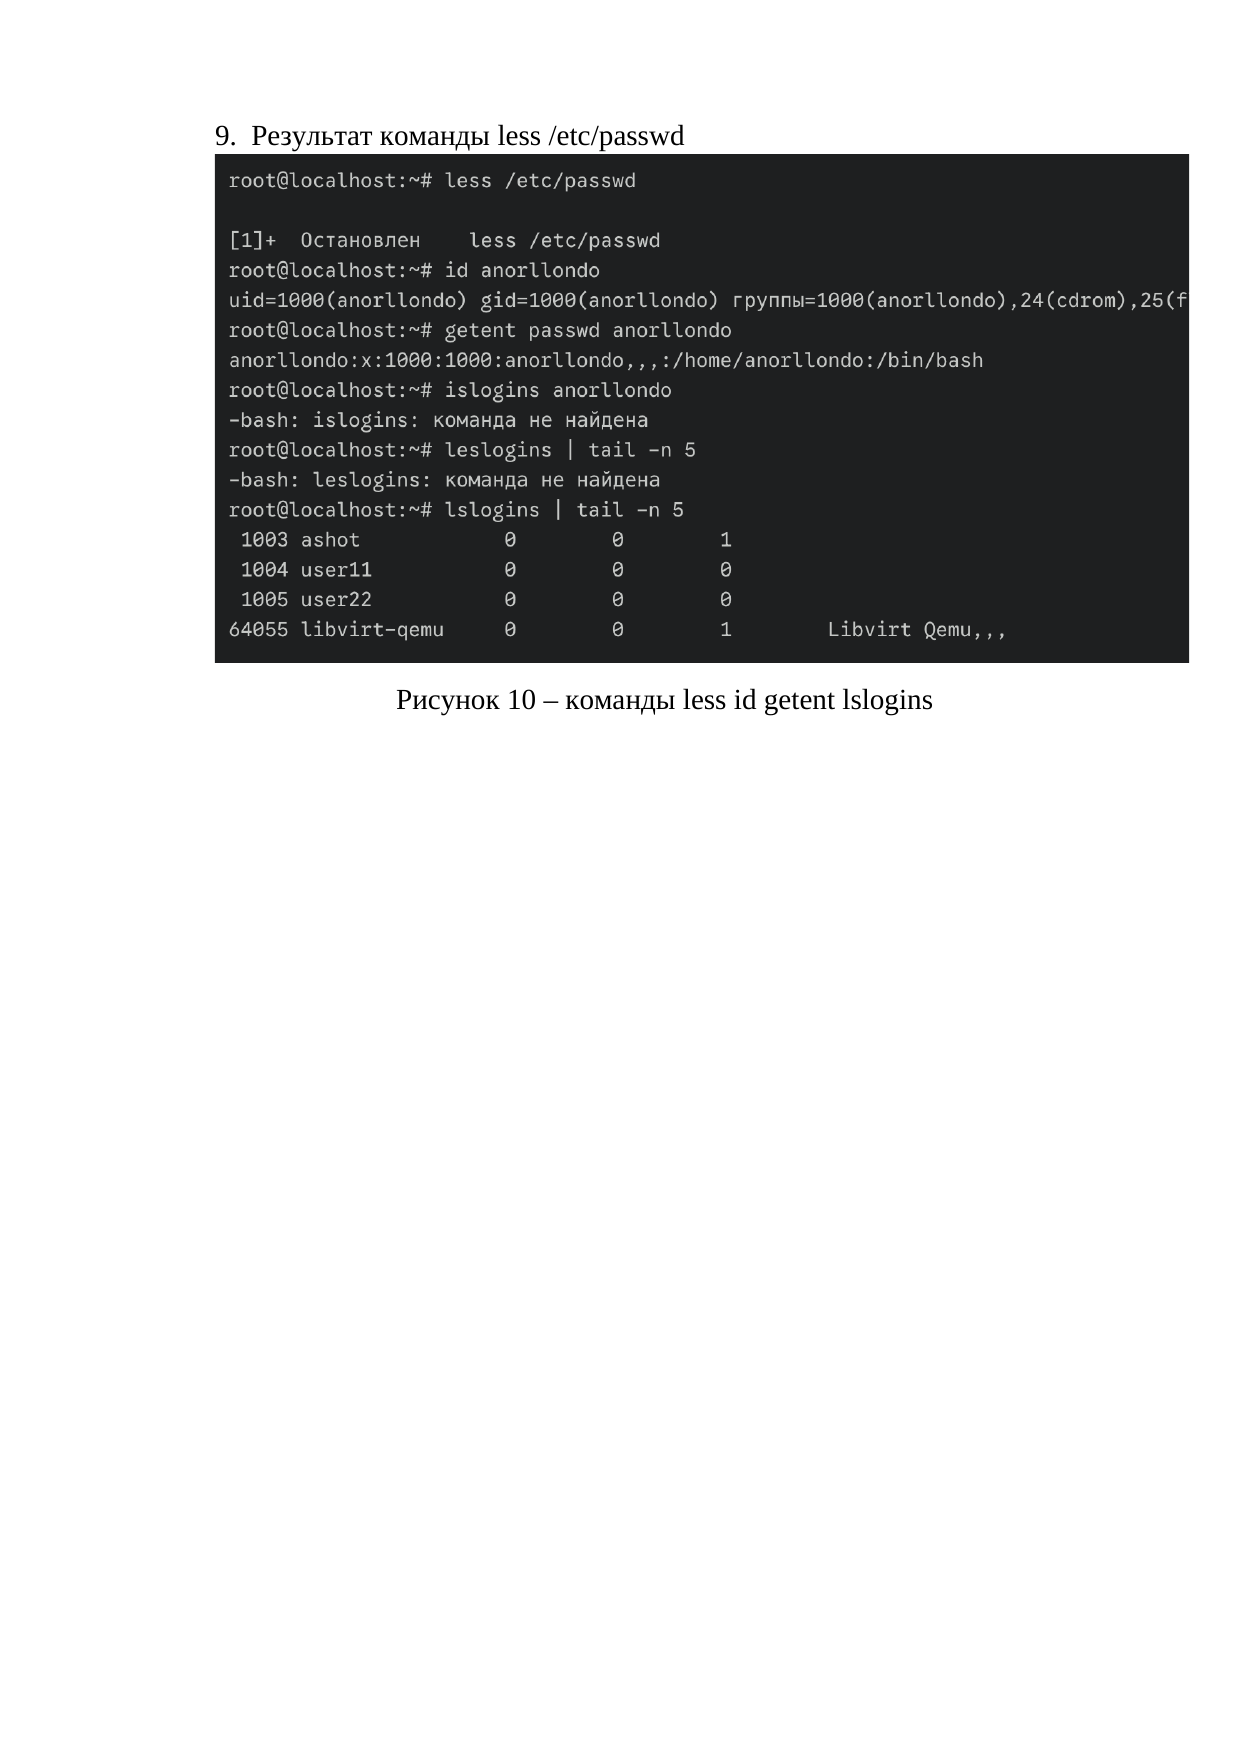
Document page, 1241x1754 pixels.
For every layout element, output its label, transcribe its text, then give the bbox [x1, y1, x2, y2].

picture [214, 154, 1190, 663]
text Рисунок 10 – команды less id getent lslogins [177, 682, 1152, 715]
list Результат команды less /etc/passwd [177, 118, 1152, 152]
